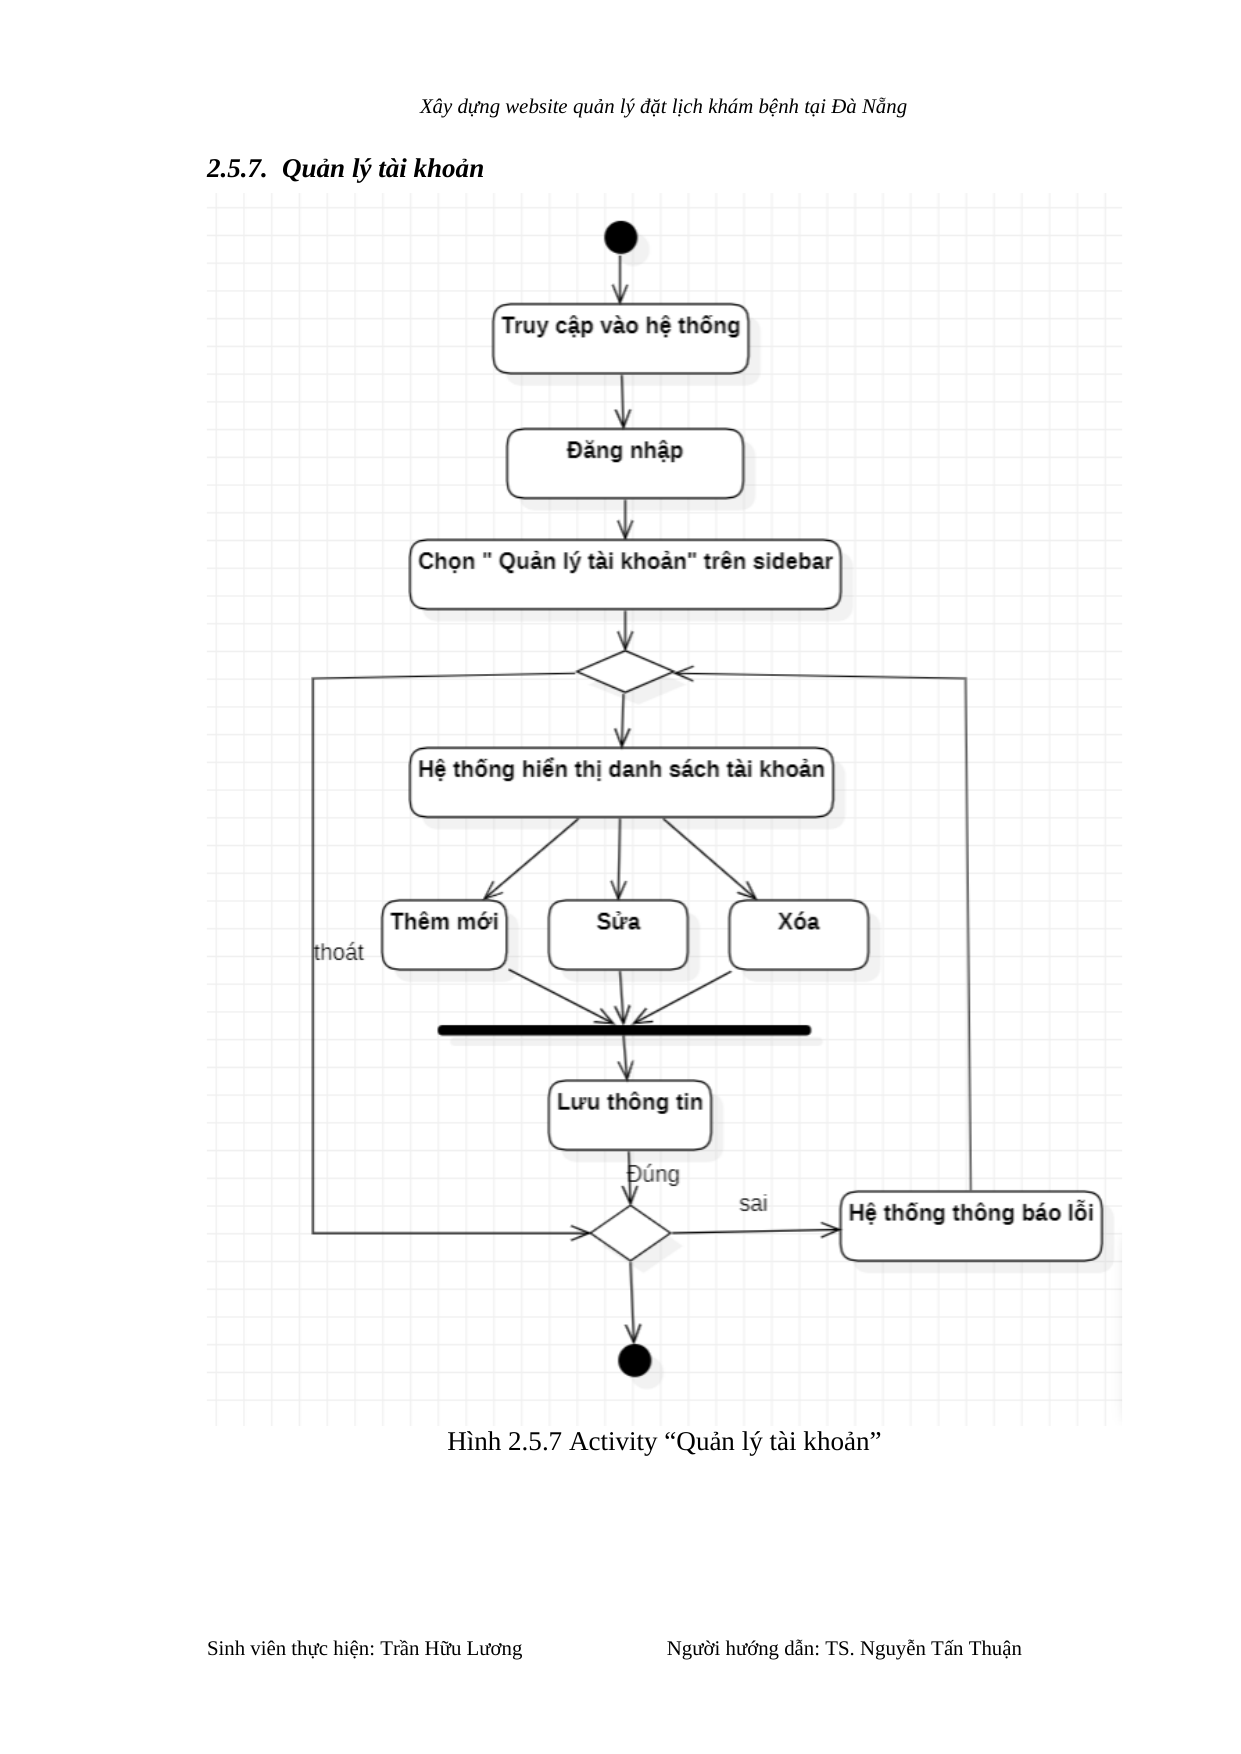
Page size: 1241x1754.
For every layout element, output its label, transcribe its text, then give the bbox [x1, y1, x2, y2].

text Hình 2.5.7 Activity “Quản lý tài khoản” [207, 1426, 1122, 1457]
picture [206, 193, 1123, 1426]
list Quản lý tài khoản [207, 153, 1122, 184]
